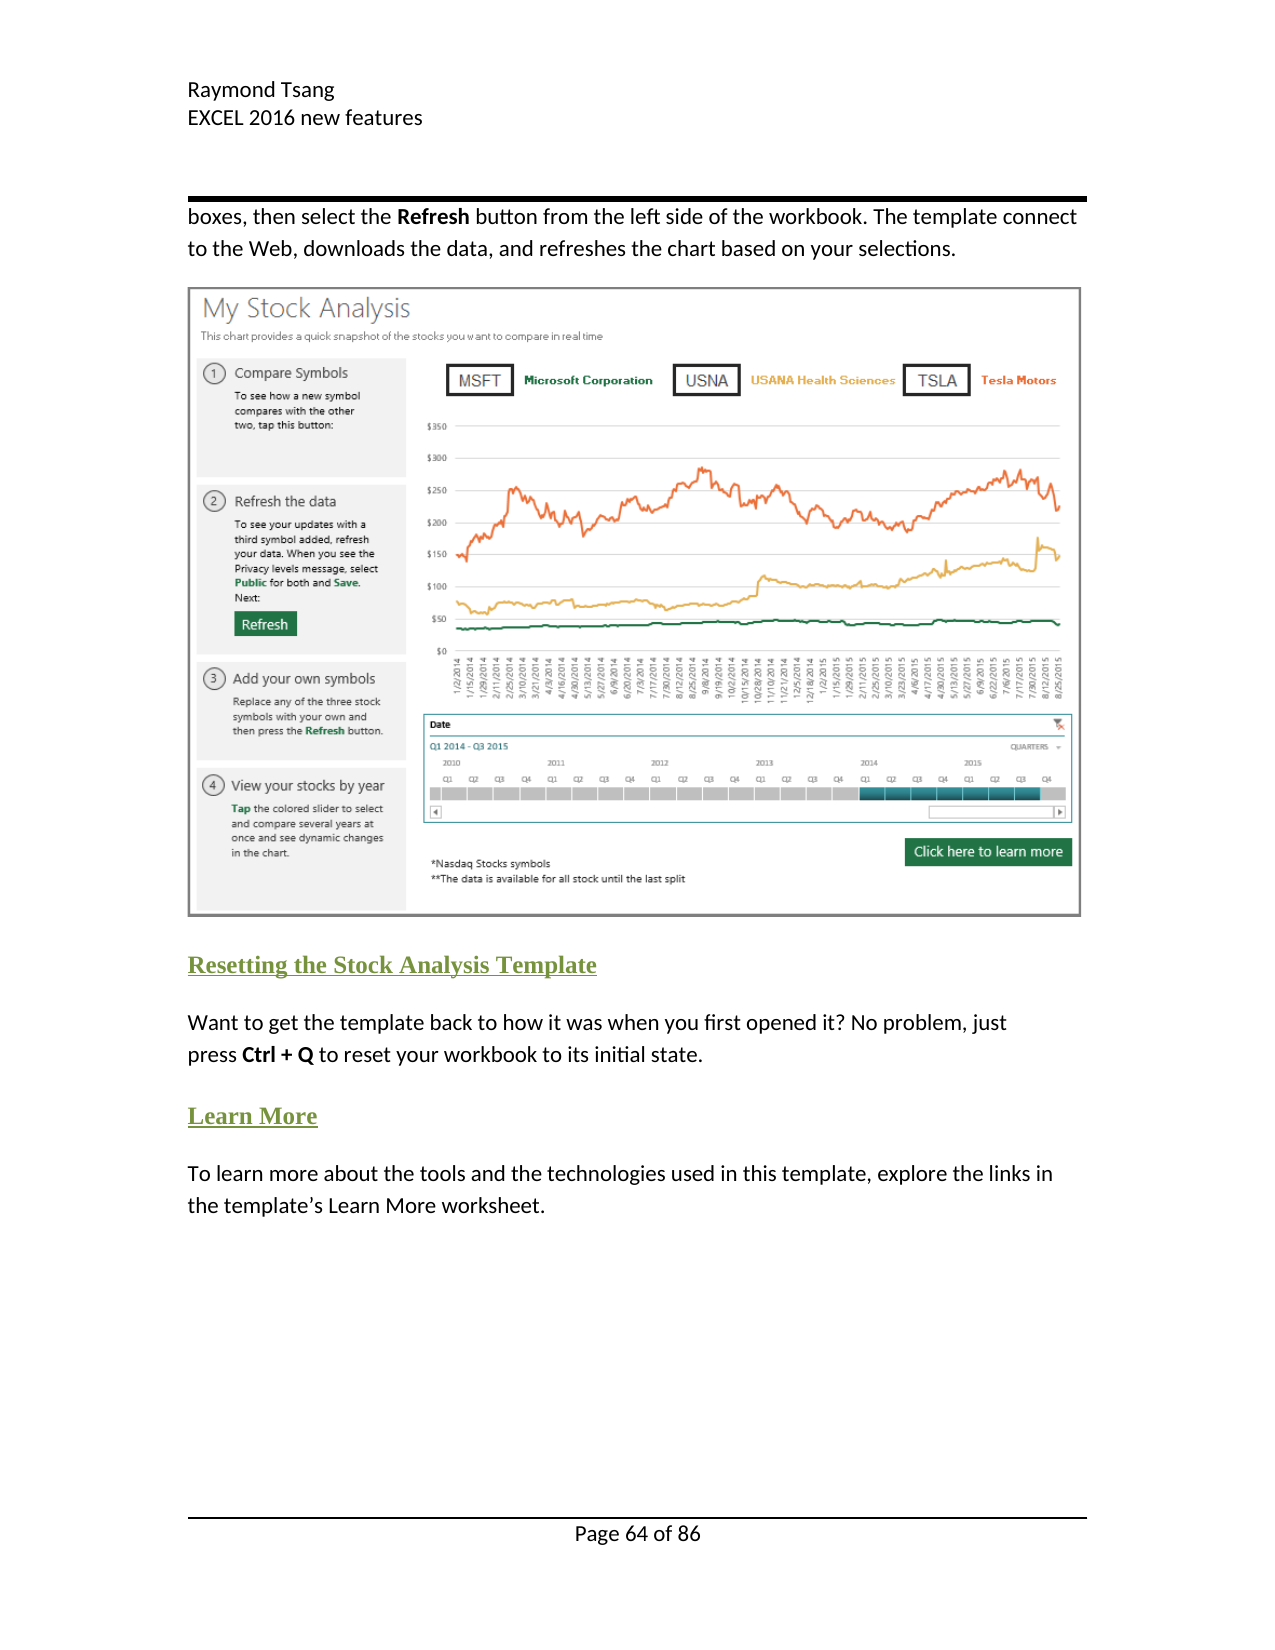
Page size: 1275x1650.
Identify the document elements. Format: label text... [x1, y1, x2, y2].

picture [187, 287, 1082, 917]
text To learn more about the tools and the technologies used in this template, explore the links in the template’s Learn More worksheet. [187, 1159, 1087, 1219]
subtitle Resetting the Stock Analysis Template [187, 950, 1087, 978]
text Want to get the template back to how it was when you first opened it? No problem, just press Ctrl + Q to reset your workbook to its initial state. [187, 1008, 1087, 1068]
subtitle Learn More [187, 1101, 1087, 1130]
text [187, 202, 1087, 262]
